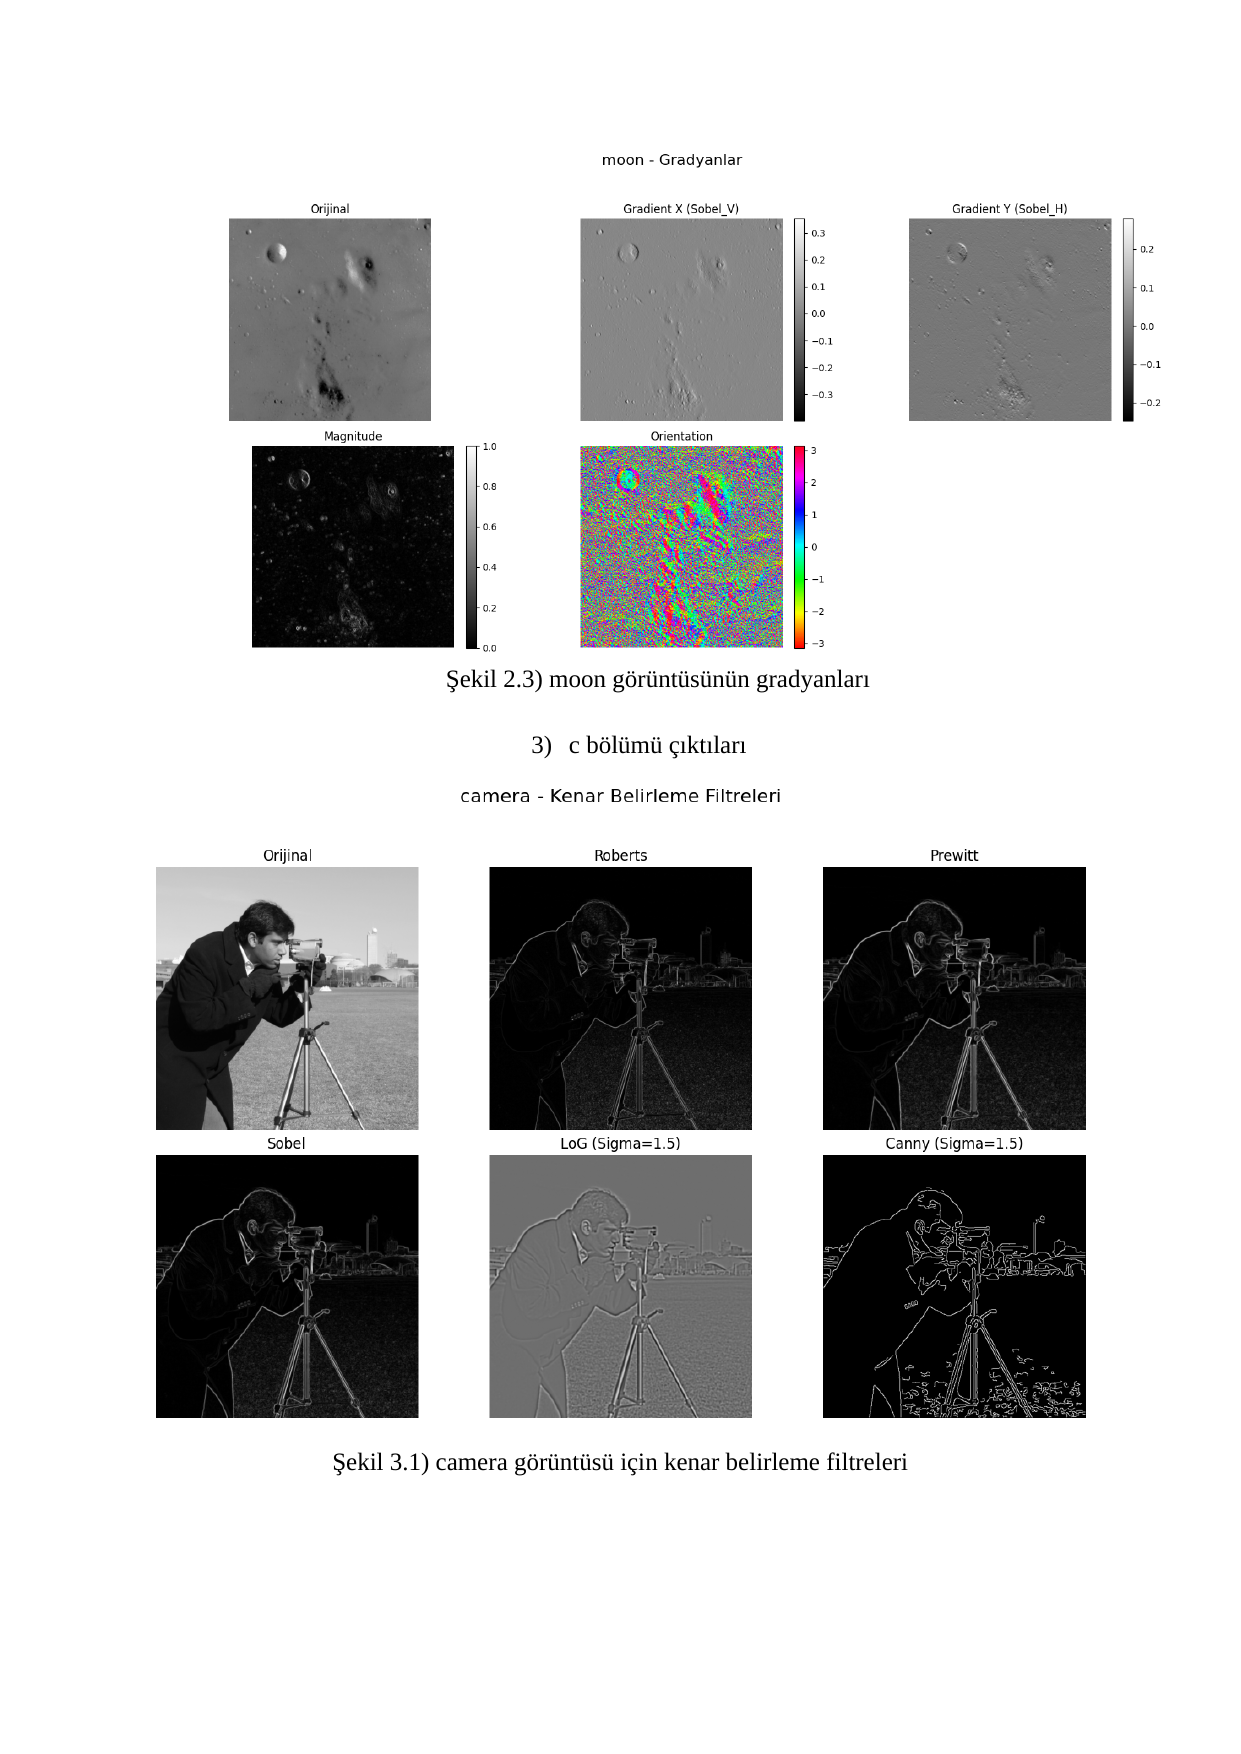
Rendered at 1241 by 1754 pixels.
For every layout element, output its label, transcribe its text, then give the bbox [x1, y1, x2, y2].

picture [222, 147, 1168, 660]
list Şekil 2.3) moon görüntüsünün gradyanları [223, 664, 1093, 693]
list c bölümü çıktıları [185, 730, 1093, 759]
picture [147, 780, 1093, 1426]
text Şekil 3.1) camera görüntüsü için kenar belirleme filtreleri [148, 1447, 1093, 1476]
